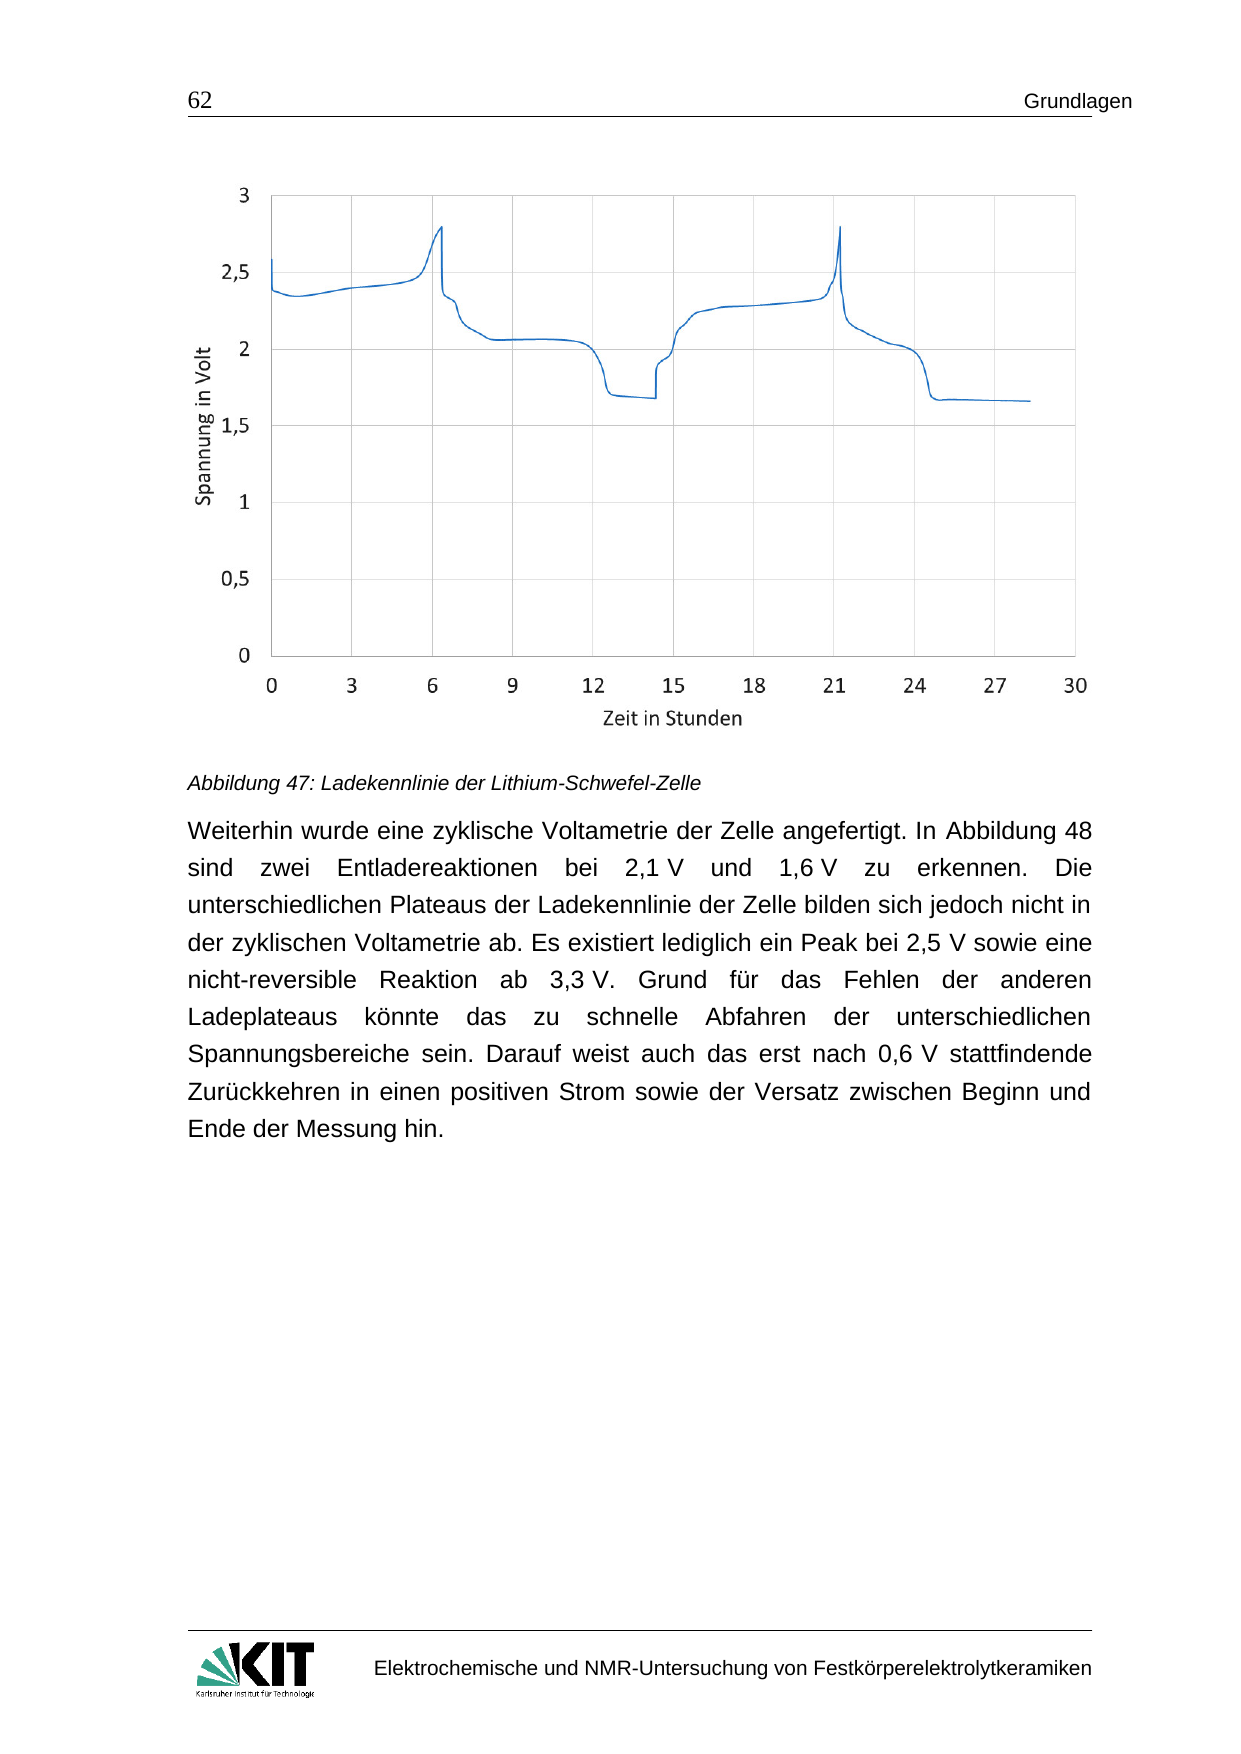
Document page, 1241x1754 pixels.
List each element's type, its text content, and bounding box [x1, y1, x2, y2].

text Weiterhin wurde eine zyklische Voltametrie der Zelle angefertigt. In Abbildung 48 sind zwei Entladereaktionen bei 2,1 V und 1,6 V zu erkennen. Die unterschiedlichen Plateaus der Ladekennlinie der Zelle bilden sich jedoch nicht in der zyklischen Voltametrie ab. Es existiert lediglich ein Peak bei 2,5 V sowie eine nicht-reversible Reaktion ab 3,3 V. Grund für das Fehlen der anderen Ladeplateaus könnte das zu schnelle Abfahren der unterschiedlichen Spannungsbereiche sein. Darauf weist auch das erst nach 0,6 V stattfindende Zurückkehren in einen positiven Strom sowie der Versatz zwischen Beginn und Ende der Messung hin. [187, 816, 1092, 1143]
picture [187, 177, 1093, 738]
picture [195, 1640, 314, 1697]
